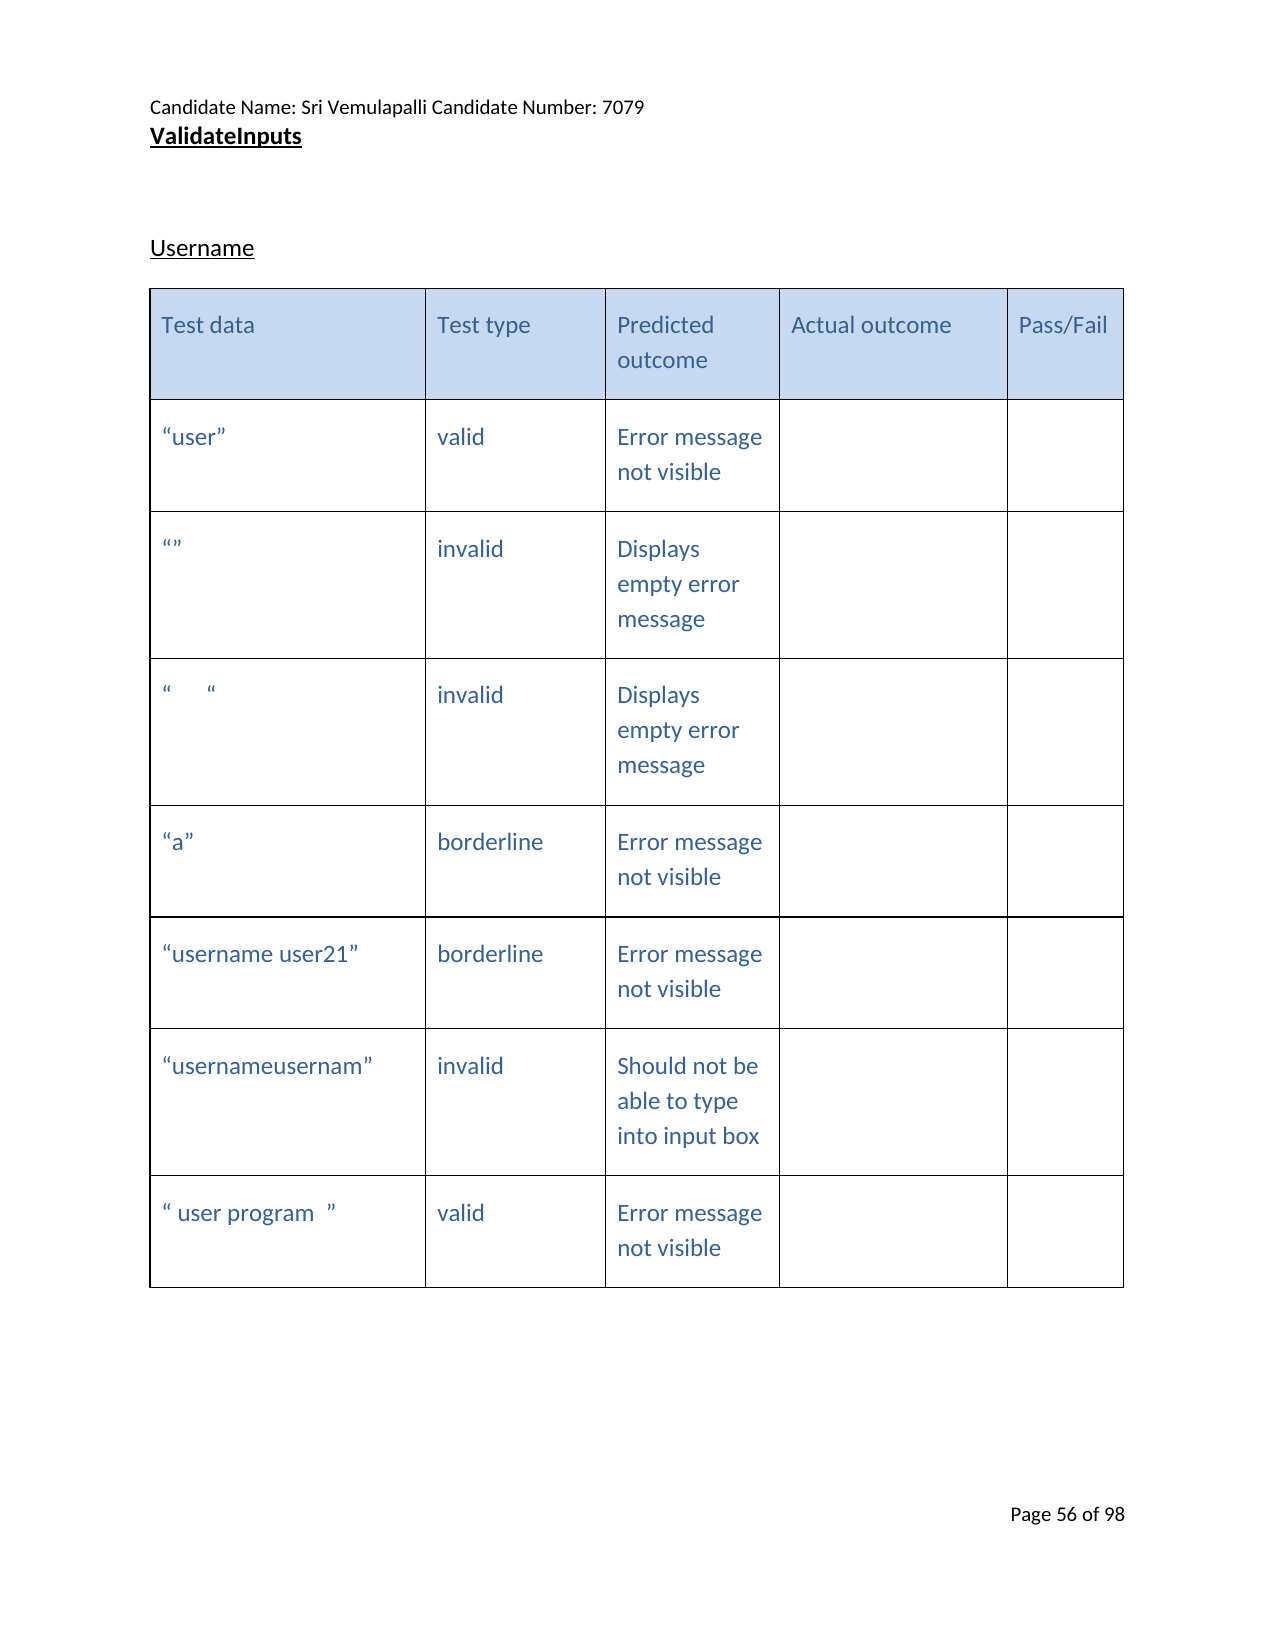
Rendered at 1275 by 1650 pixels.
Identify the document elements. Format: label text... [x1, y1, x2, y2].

table_cell borderline [426, 918, 605, 1028]
table_header Test type [426, 289, 605, 399]
table_cell “usernameusernam” [151, 1029, 425, 1175]
table_cell [1008, 806, 1123, 916]
table_cell [1008, 512, 1123, 658]
table_cell [780, 1176, 1007, 1287]
table_cell invalid [426, 512, 605, 658]
table_cell invalid [426, 659, 605, 804]
text Username [150, 232, 1125, 262]
table_cell borderline [426, 806, 605, 916]
table_cell [1008, 1029, 1123, 1175]
table_cell “username user21” [151, 918, 425, 1028]
table_cell Should not be able to type into input box [606, 1029, 779, 1175]
table_cell [780, 400, 1007, 511]
table_cell Error message not visible [606, 1176, 779, 1287]
table_cell [1008, 659, 1123, 804]
table_cell valid [426, 1176, 605, 1287]
table_cell Displays empty error message [606, 659, 779, 804]
table_cell “ user program ” [151, 1176, 425, 1287]
table_cell [780, 806, 1007, 916]
table_cell [780, 1029, 1007, 1175]
table_cell Displays empty error message [606, 512, 779, 658]
table_cell “a” [151, 806, 425, 916]
text ValidateInputs [150, 120, 1125, 151]
table_cell [780, 659, 1007, 804]
table_cell [1008, 400, 1123, 511]
table_cell Error message not visible [606, 918, 779, 1028]
table_cell [1008, 1176, 1123, 1287]
table_header Pass/Fail [1008, 289, 1123, 399]
table_cell valid [426, 400, 605, 511]
table_cell Error message not visible [606, 806, 779, 916]
table_header Actual outcome [780, 289, 1007, 399]
table_cell [780, 512, 1007, 658]
table_cell [780, 918, 1007, 1028]
table_cell [1008, 918, 1123, 1028]
table_cell invalid [426, 1029, 605, 1175]
table_cell “ “ [151, 659, 425, 804]
table_cell “” [151, 512, 425, 658]
table_cell Error message not visible [606, 400, 779, 511]
table_cell “user” [151, 400, 425, 511]
table_header Test data [151, 289, 425, 399]
table_header Predicted outcome [606, 289, 779, 399]
